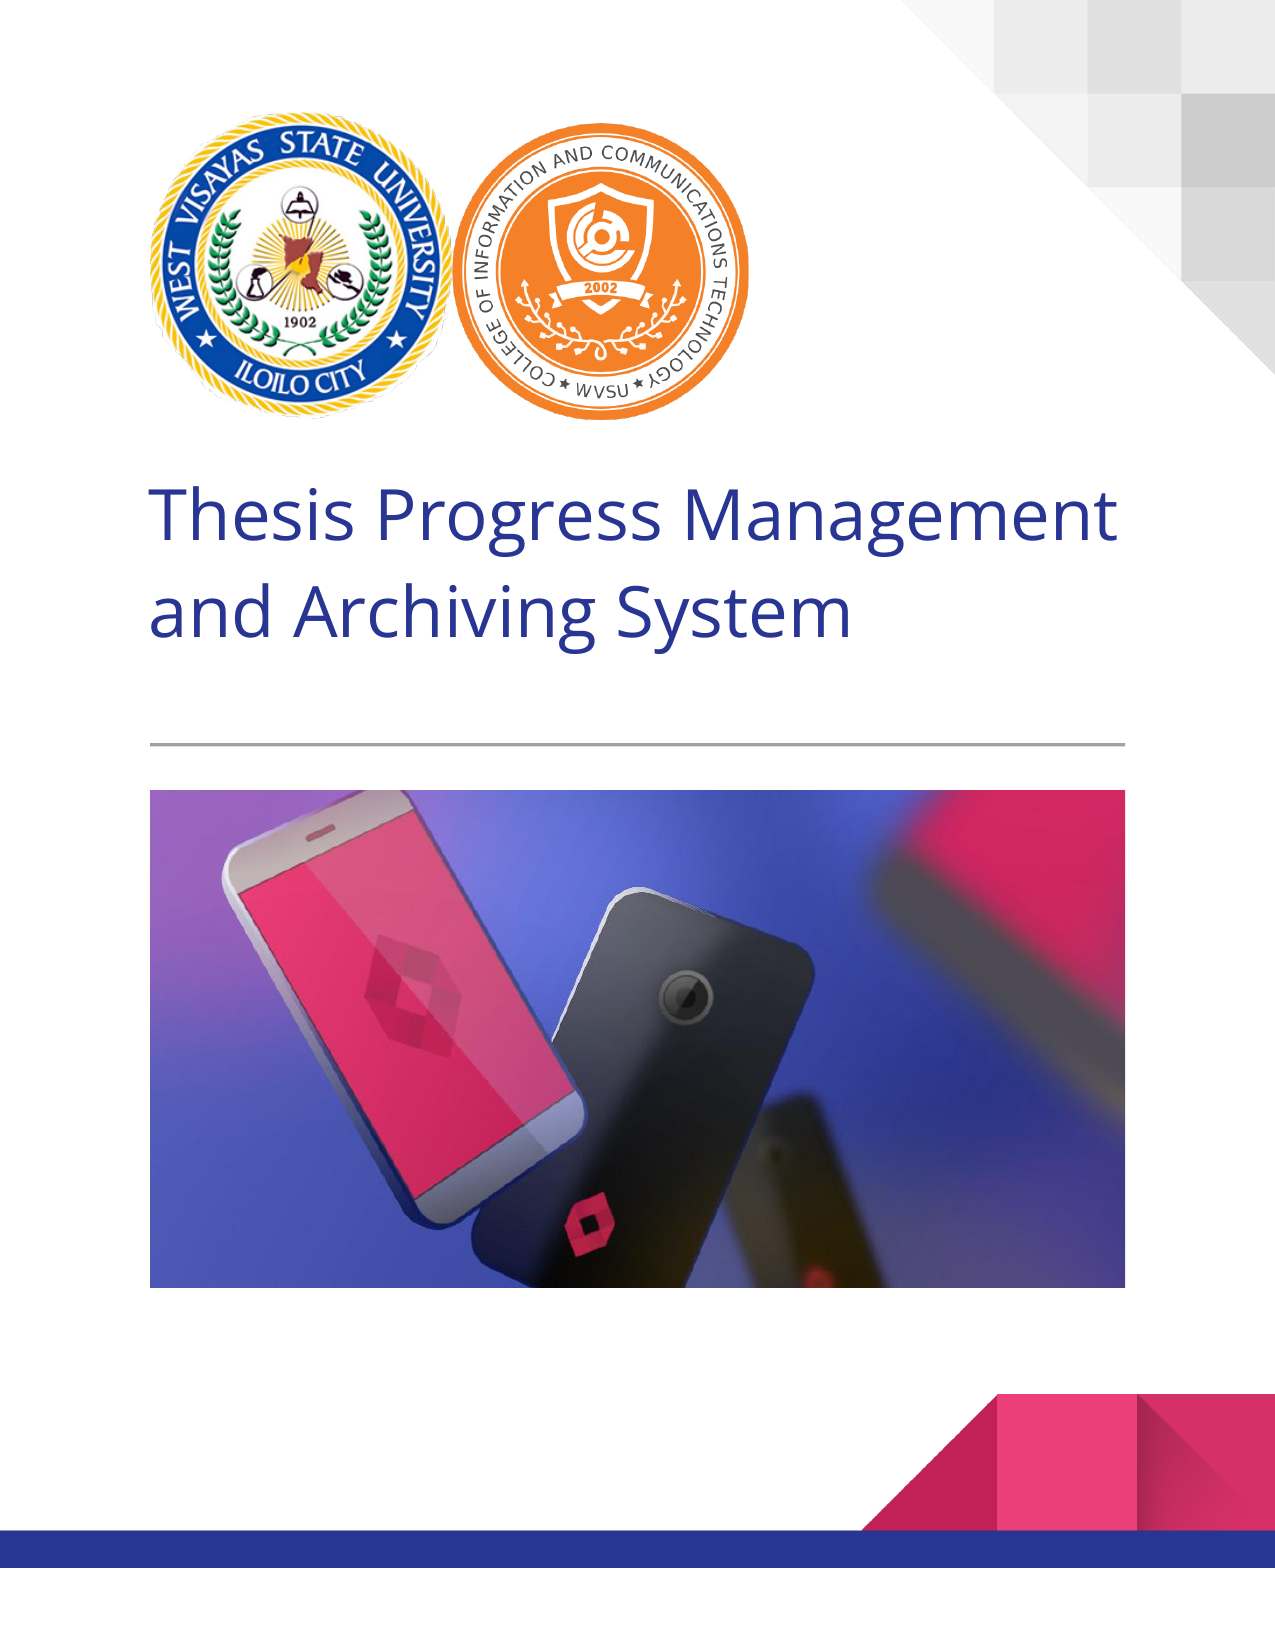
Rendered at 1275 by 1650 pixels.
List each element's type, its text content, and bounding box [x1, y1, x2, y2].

title Thesis Progress Management and Archiving System [148, 465, 1125, 658]
picture [900, 0, 1275, 375]
picture [150, 790, 1125, 1288]
picture [150, 112, 749, 420]
picture [0, 1392, 1275, 1568]
